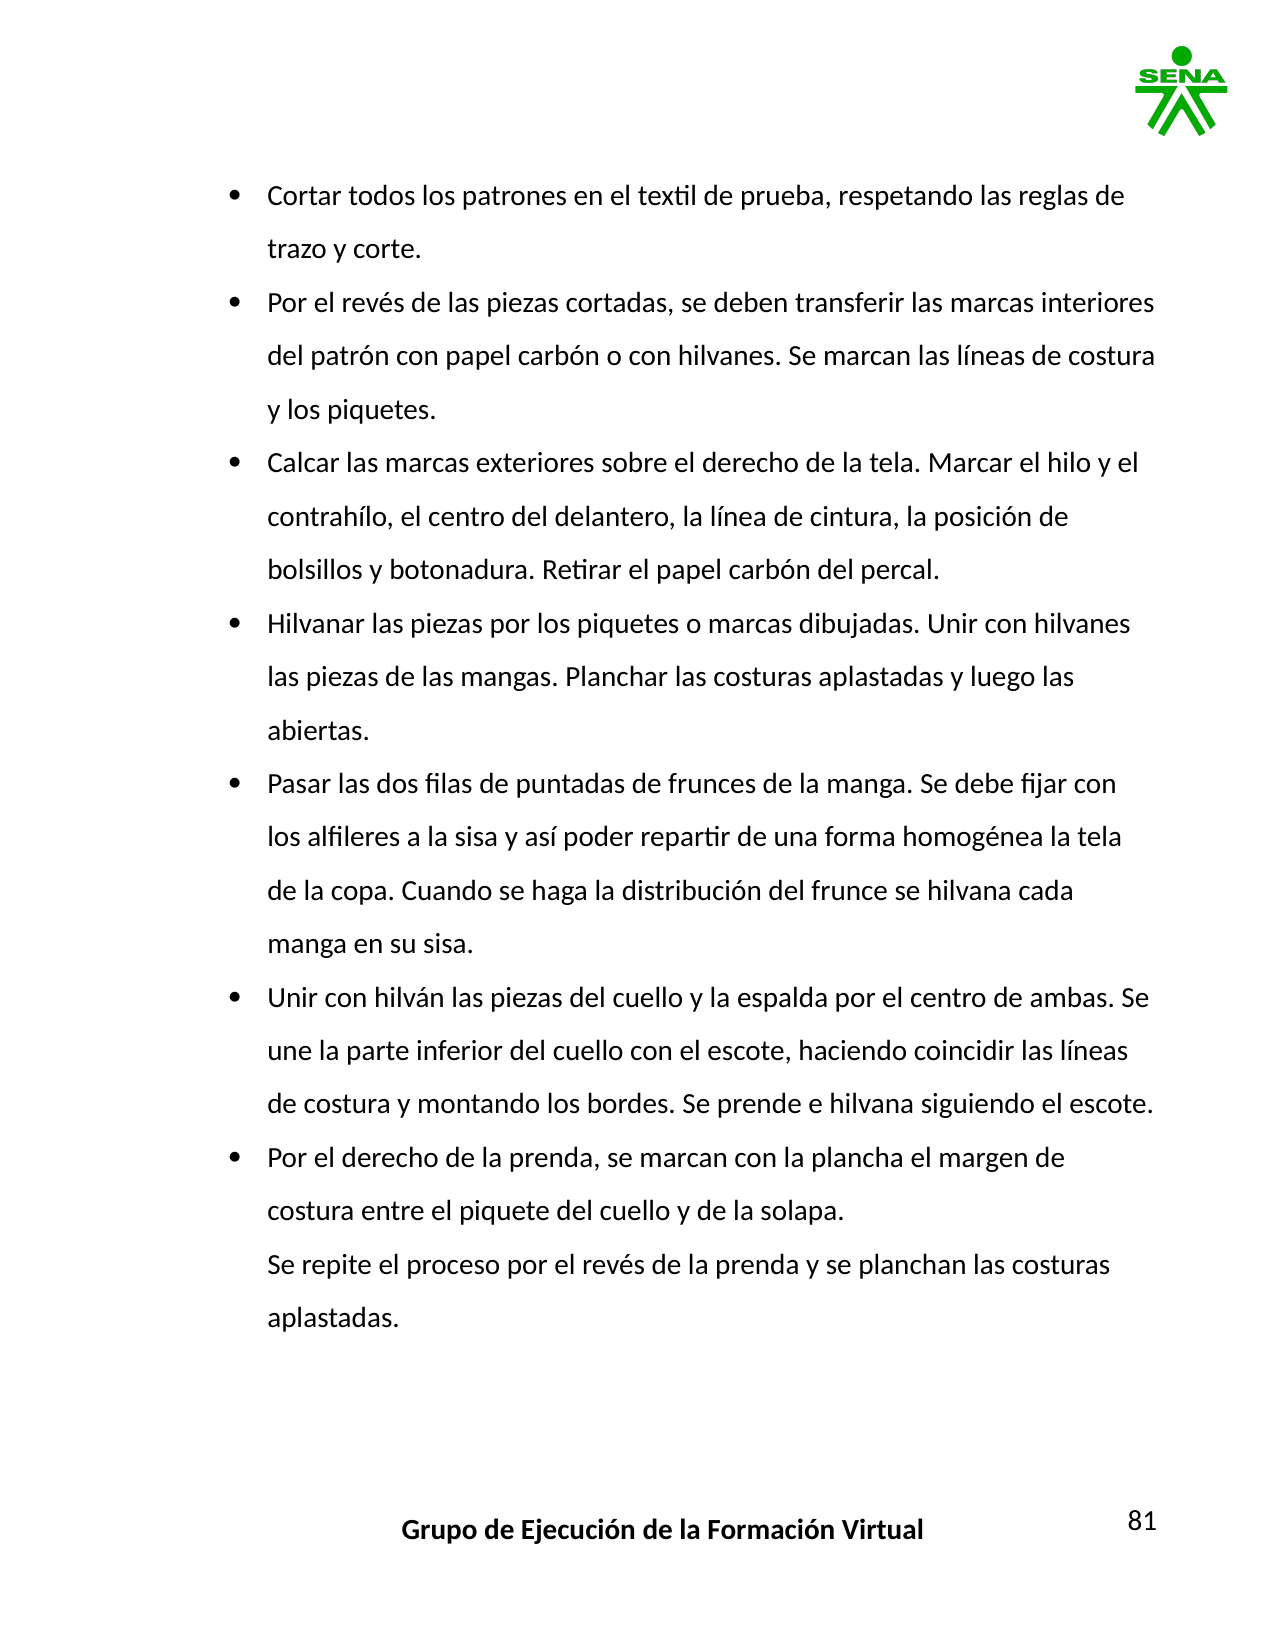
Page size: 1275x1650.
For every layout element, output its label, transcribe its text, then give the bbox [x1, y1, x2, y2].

list Se repite el proceso por el revés de la prenda y se planchan las costuras aplastadas. [267, 1246, 1157, 1335]
list Unir con hilván las piezas del cuello y la espalda por el centro de ambas. Se une la parte inferior del cuello con el escote, haciendo coincidir las líneas de costura y montando los bordes. Se prende e hilvana siguiendo el escote. [229, 979, 1157, 1121]
list Por el derecho de la prenda, se marcan con la plancha el margen de costura entre el piquete del cuello y de la solapa. [229, 1139, 1157, 1228]
picture [1135, 46, 1228, 136]
list Calcar las marcas exteriores sobre el derecho de la tela. Marcar el hilo y el contrahílo, el centro del delantero, la línea de cintura, la posición de bolsillos y botonadura. Retirar el papel carbón del percal. [229, 444, 1157, 587]
list Hilvanar las piezas por los piquetes o marcas dibujadas. Unir con hilvanes las piezas de las mangas. Planchar las costuras aplastadas y luego las abiertas. [229, 605, 1157, 747]
list Cortar todos los patrones en el textil de prueba, respetando las reglas de trazo y corte. [229, 177, 1157, 266]
list Por el revés de las piezas cortadas, se deben transferir las marcas interiores del patrón con papel carbón o con hilvanes. Se marcan las líneas de costura y los piquetes. [229, 284, 1157, 427]
list Pasar las dos filas de puntadas de frunces de la manga. Se debe fijar con los alfileres a la sisa y así poder repartir de una forma homogénea la tela de la copa. Cuando se haga la distribución del frunce se hilvana cada manga en su sisa. [229, 765, 1157, 961]
